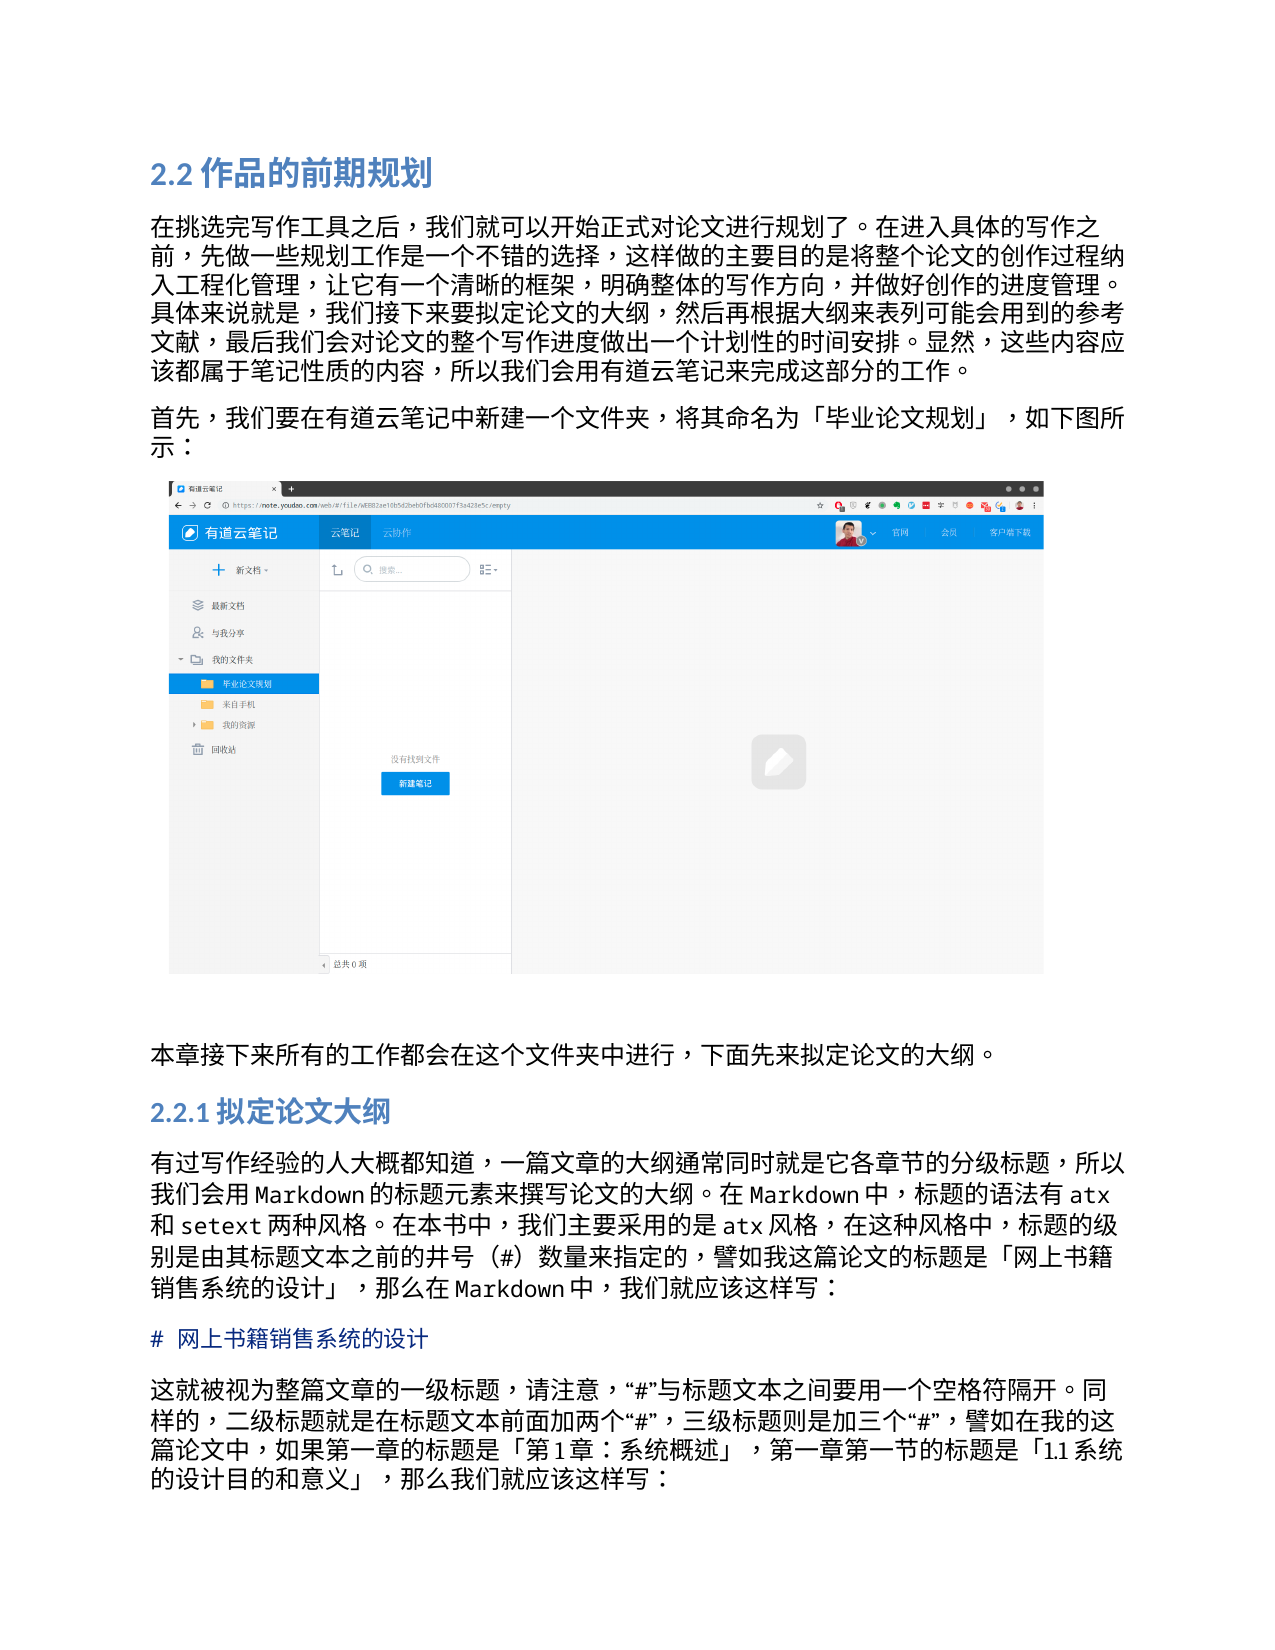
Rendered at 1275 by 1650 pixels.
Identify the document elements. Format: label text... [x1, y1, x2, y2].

text 有过写作经验的人大概都知道，一篇文章的大纲通常同时就是它各章节的分级标题，所以我们会用Markdown的标题元素来撰写论文的大纲。在Markdown中，标题的语法有atx和setext两种风格。在本书中，我们主要采用的是atx风格，在这种风格中，标题的级别是由其标题文本之前的井号（#）数量来指定的，譬如我这篇论文的标题是「网上书籍销售系统的设计」，那么在Markdown中，我们就应该这样写： [150, 1150, 1125, 1304]
text 这就被视为整篇文章的一级标题，请注意，“#”与标题文本之间要用一个空格符隔开。同样的，二级标题就是在标题文本前面加两个“#”，三级标题则是加三个“#”，譬如在我的这篇论文中，如果第一章的标题是「第1章：系统概述」，第一章第一节的标题是「1.1 系统的设计目的和意义」，那么我们就应该这样写： [150, 1375, 1125, 1495]
picture [168, 481, 1044, 974]
text 本章接下来所有的工作都会在这个文件夹中进行，下面先来拟定论文的大纲。 [150, 1042, 1125, 1071]
text 在挑选完写作工具之后，我们就可以开始正式对论文进行规划了。在进入具体的写作之前，先做一些规划工作是一个不错的选择，这样做的主要目的是将整个论文的创作过程纳入工程化管理，让它有一个清晰的框架，明确整体的写作方向，并做好创作的进度管理。具体来说就是，我们接下来要拟定论文的大纲，然后再根据大纲来表列可能会用到的参考文献，最后我们会对论文的整个写作进度做出一个计划性的时间安排。显然，这些内容应该都属于笔记性质的内容，所以我们会用有道云笔记来完成这部分的工作。 [150, 214, 1125, 387]
text # 网上书籍销售系统的设计 [150, 1323, 1125, 1354]
text 首先，我们要在有道云笔记中新建一个文件夹，将其命名为「毕业论文规划」，如下图所示： [150, 405, 1125, 463]
subtitle 2.2 作品的前期规划 [150, 150, 1125, 195]
subtitle 2.2.1 拟定论文大纲 [150, 1092, 1125, 1131]
